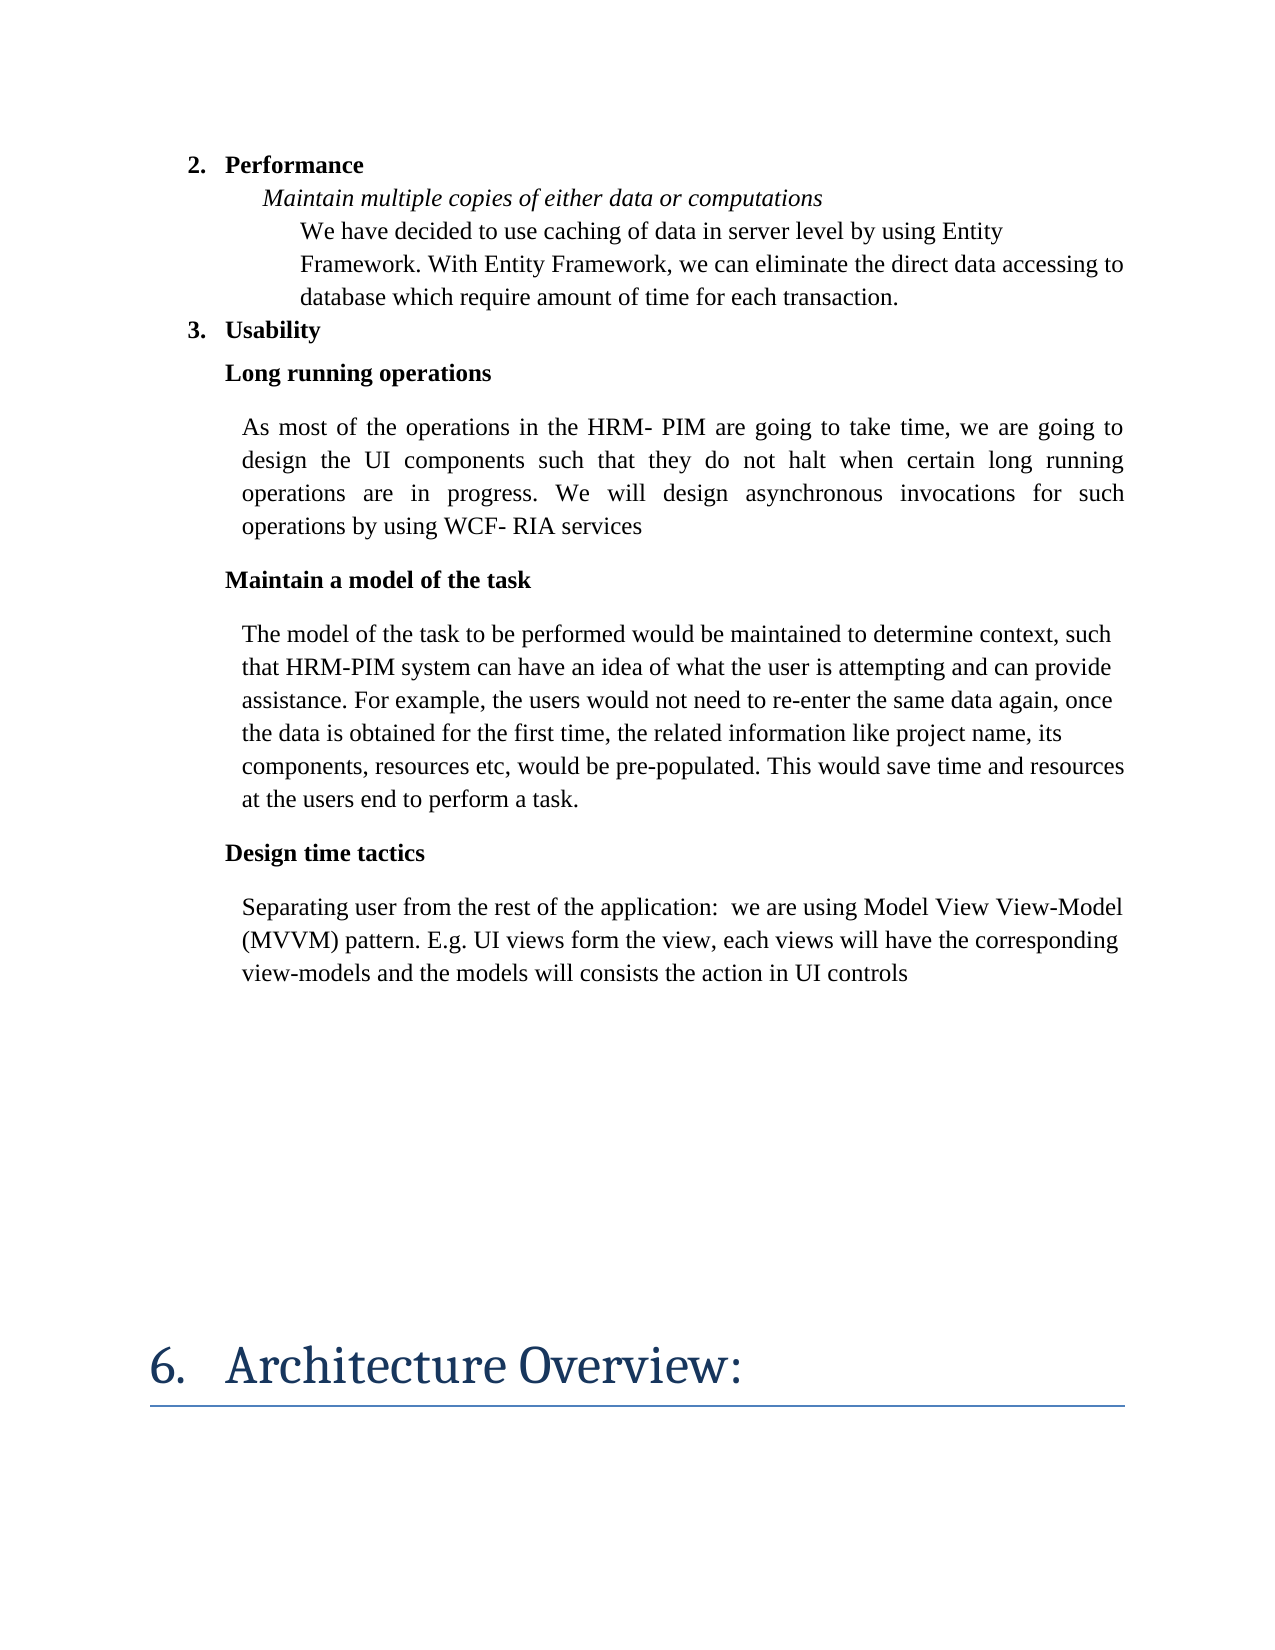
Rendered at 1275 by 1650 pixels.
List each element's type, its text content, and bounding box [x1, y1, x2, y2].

text Long running operations [225, 358, 1125, 387]
list Usability [187, 315, 1125, 344]
text Maintain a model of the task [225, 565, 1125, 594]
text Design time tactics [150, 838, 1125, 867]
text The model of the task to be performed would be maintained to determine context, such that HRM-PIM system can have an idea of what the user is attempting and can provide assistance. For example, the users would not need to re-enter the same data again, once the data is obtained for the first time, the related information like project name, its components, resources etc, would be pre-populated. This would save time and resources at the users end to perform a task. [242, 619, 1125, 813]
title Architecture Overview: [150, 1335, 1125, 1405]
list We have decided to use caching of data in server level by using Entity Framework. With Entity Framework, we can eliminate the direct data accessing to database which require amount of time for each transaction. [300, 216, 1125, 311]
list Performance [187, 150, 1125, 179]
list Maintain multiple copies of either data or computations [262, 183, 1125, 212]
text As most of the operations in the HRM- PIM are going to take time, we are going to design the UI components such that they do not halt when certain long running operations are in progress. We will design asynchronous invocations for such operations by using WCF- RIA services [242, 412, 1125, 540]
text Separating user from the rest of the application: we are using Model View View-Model (MVVM) pattern. E.g. UI views form the view, each views will have the corresponding view-models and the models will consists the action in UI controls [242, 892, 1125, 986]
